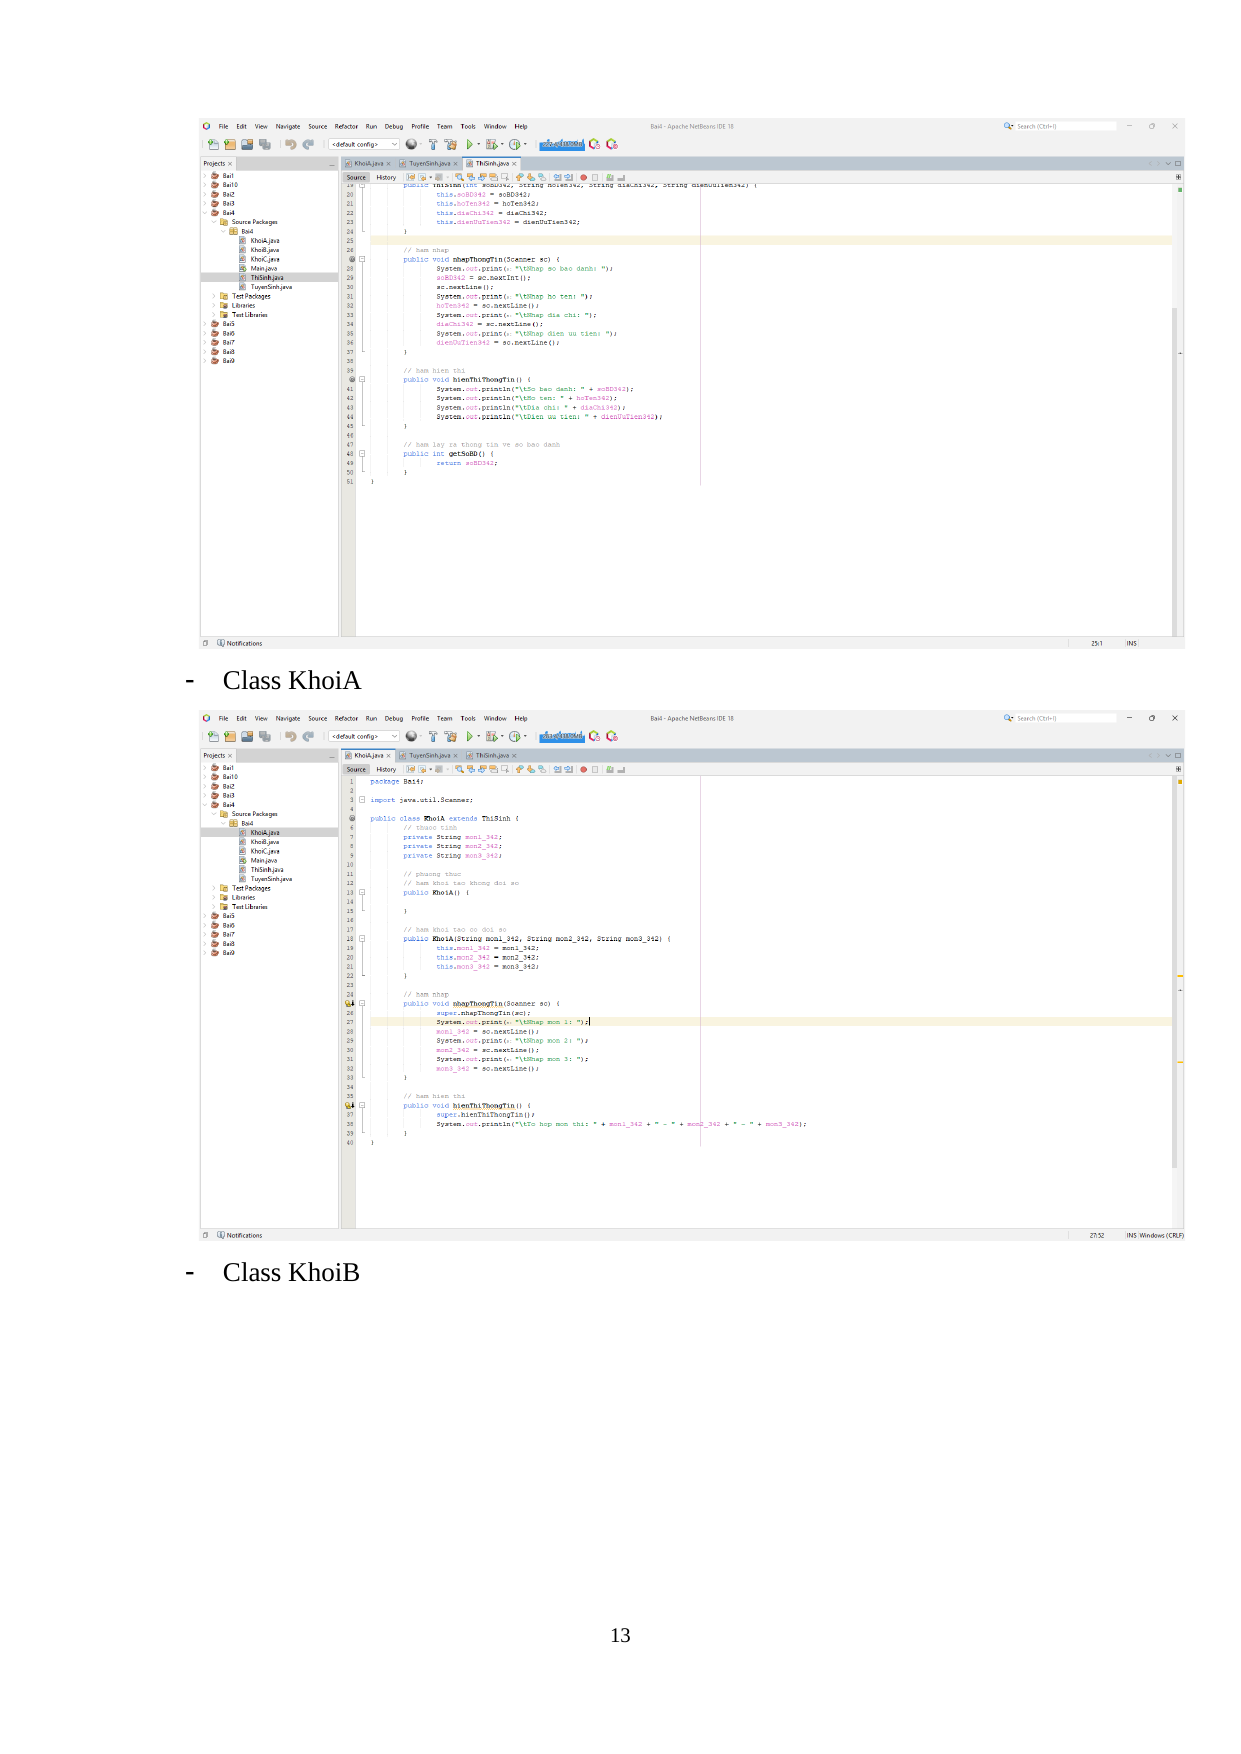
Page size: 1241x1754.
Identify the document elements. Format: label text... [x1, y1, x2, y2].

picture [198, 118, 1186, 649]
list Class KhoiB [185, 1256, 1134, 1288]
list Class KhoiA [185, 664, 1134, 695]
picture [198, 710, 1186, 1241]
